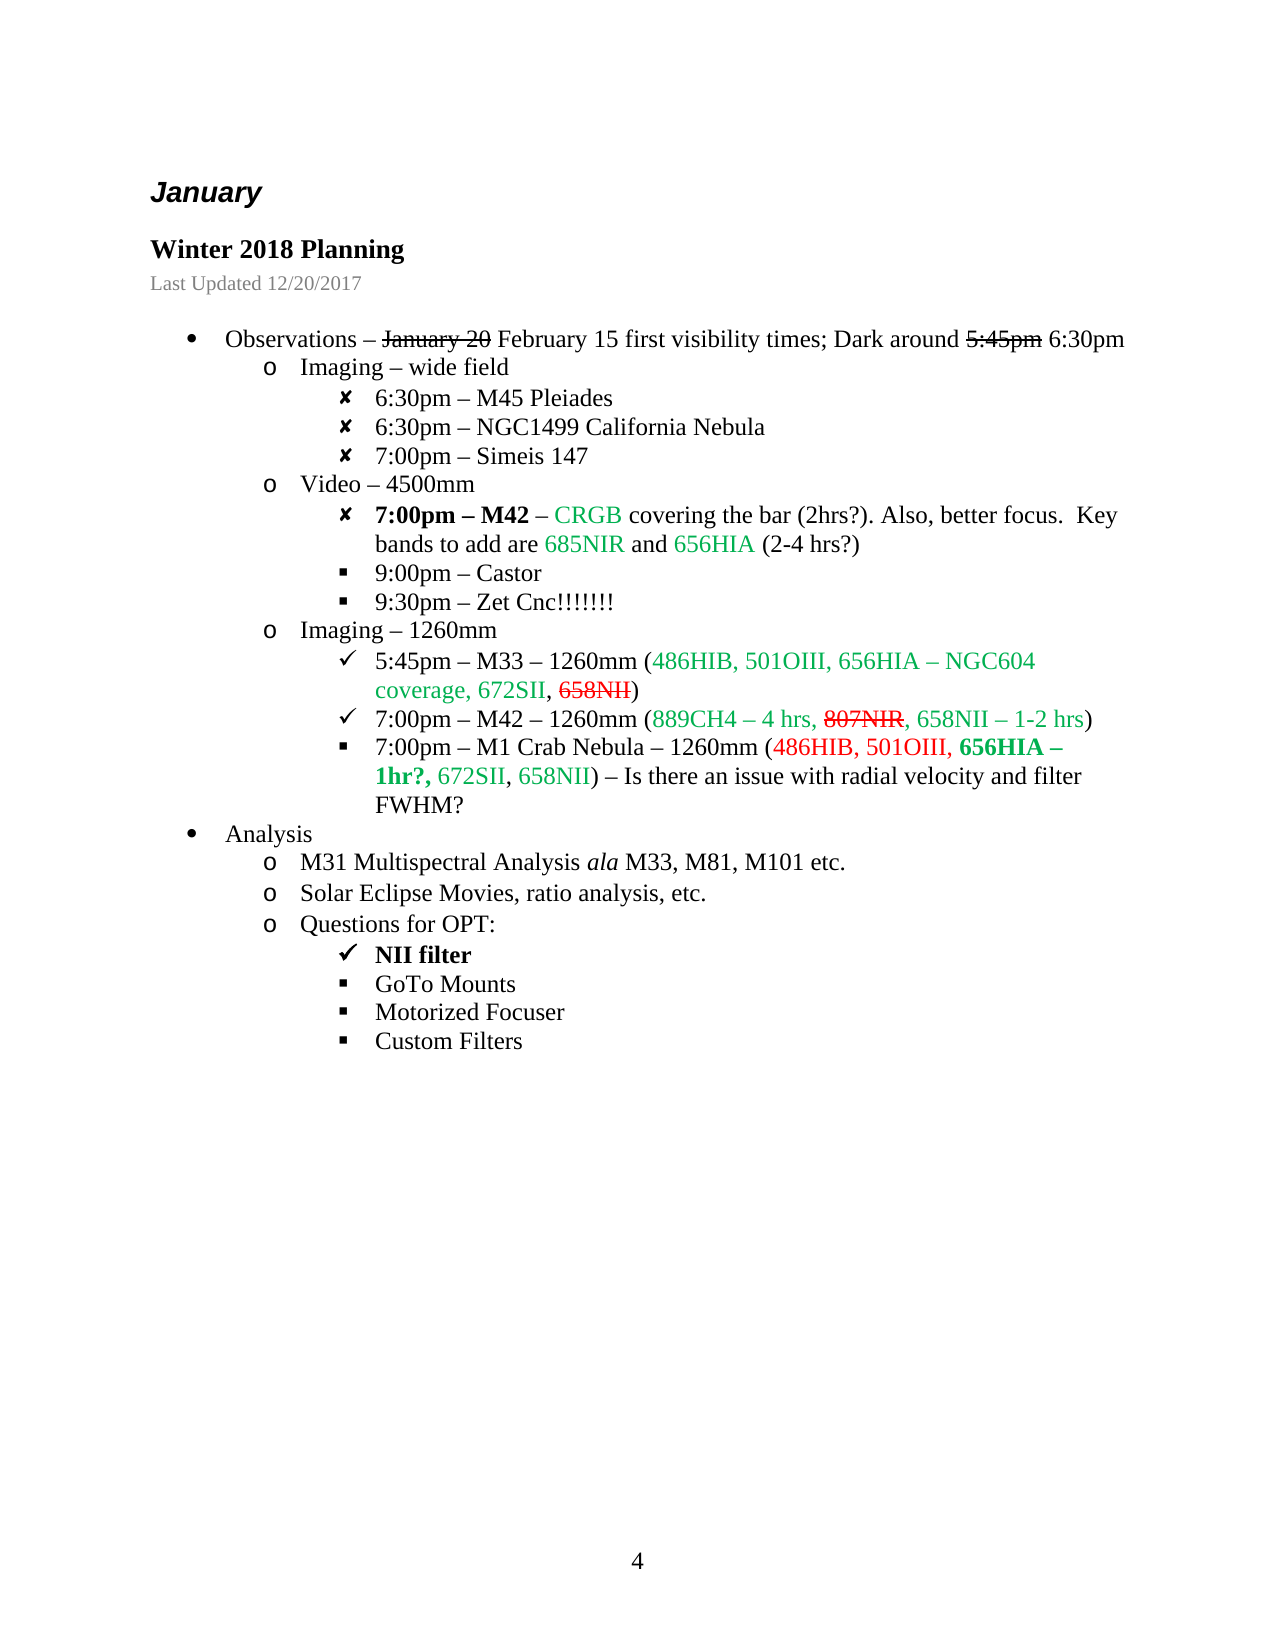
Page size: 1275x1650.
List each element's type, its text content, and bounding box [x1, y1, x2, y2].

list Solar Eclipse Movies, ratio analysis, etc. [262, 878, 1125, 909]
list Video – 4500mm [262, 469, 1125, 500]
list 7:00pm – M42 – CRGB covering the bar (2hrs?). Also, better focus. Key bands to add are 685NIR and 656HIA (2-4 hrs?) [337, 500, 1125, 558]
list Analysis [187, 819, 1125, 847]
list Motorized Focuser [337, 997, 1125, 1026]
list Imaging – 1260mm [262, 615, 1125, 646]
text Last Updated 12/20/2017 [150, 271, 1125, 295]
list NII filter [337, 940, 1125, 969]
list 6:30pm – M45 Pleiades [337, 383, 1125, 412]
list M31 Multispectral Analysis ala M33, M81, M101 etc. [262, 847, 1125, 878]
list Questions for OPT: [262, 909, 1125, 940]
list Imaging – wide field [262, 352, 1125, 383]
list 9:30pm – Zet Cnc!!!!!!! [337, 587, 1125, 615]
list GoTo Mounts [337, 969, 1125, 997]
list 7:00pm – Simeis 147 [337, 441, 1125, 469]
list 7:00pm – M1 Crab Nebula – 1260mm (486HIB, 501OIII, 656HIA – 1hr?, 672SII, 658NII) – Is there an issue with radial velocity and filter FWHM? [337, 732, 1125, 819]
list 5:45pm – M33 – 1260mm (486HIB, 501OIII, 656HIA – NGC604 coverage, 672SII, 658NII) [337, 646, 1125, 704]
subtitle Winter 2018 Planning [150, 233, 1125, 265]
list 7:00pm – M42 – 1260mm (889CH4 – 4 hrs, 807NIR, 658NII – 1-2 hrs) [337, 704, 1125, 732]
list 9:00pm – Castor [337, 558, 1125, 587]
list Observations – January 20 February 15 first visibility times; Dark around 5:45pm 6:30pm [187, 324, 1125, 352]
list Custom Filters [337, 1026, 1125, 1055]
list 6:30pm – NGC1499 California Nebula [337, 412, 1125, 441]
subtitle January [150, 175, 1125, 208]
